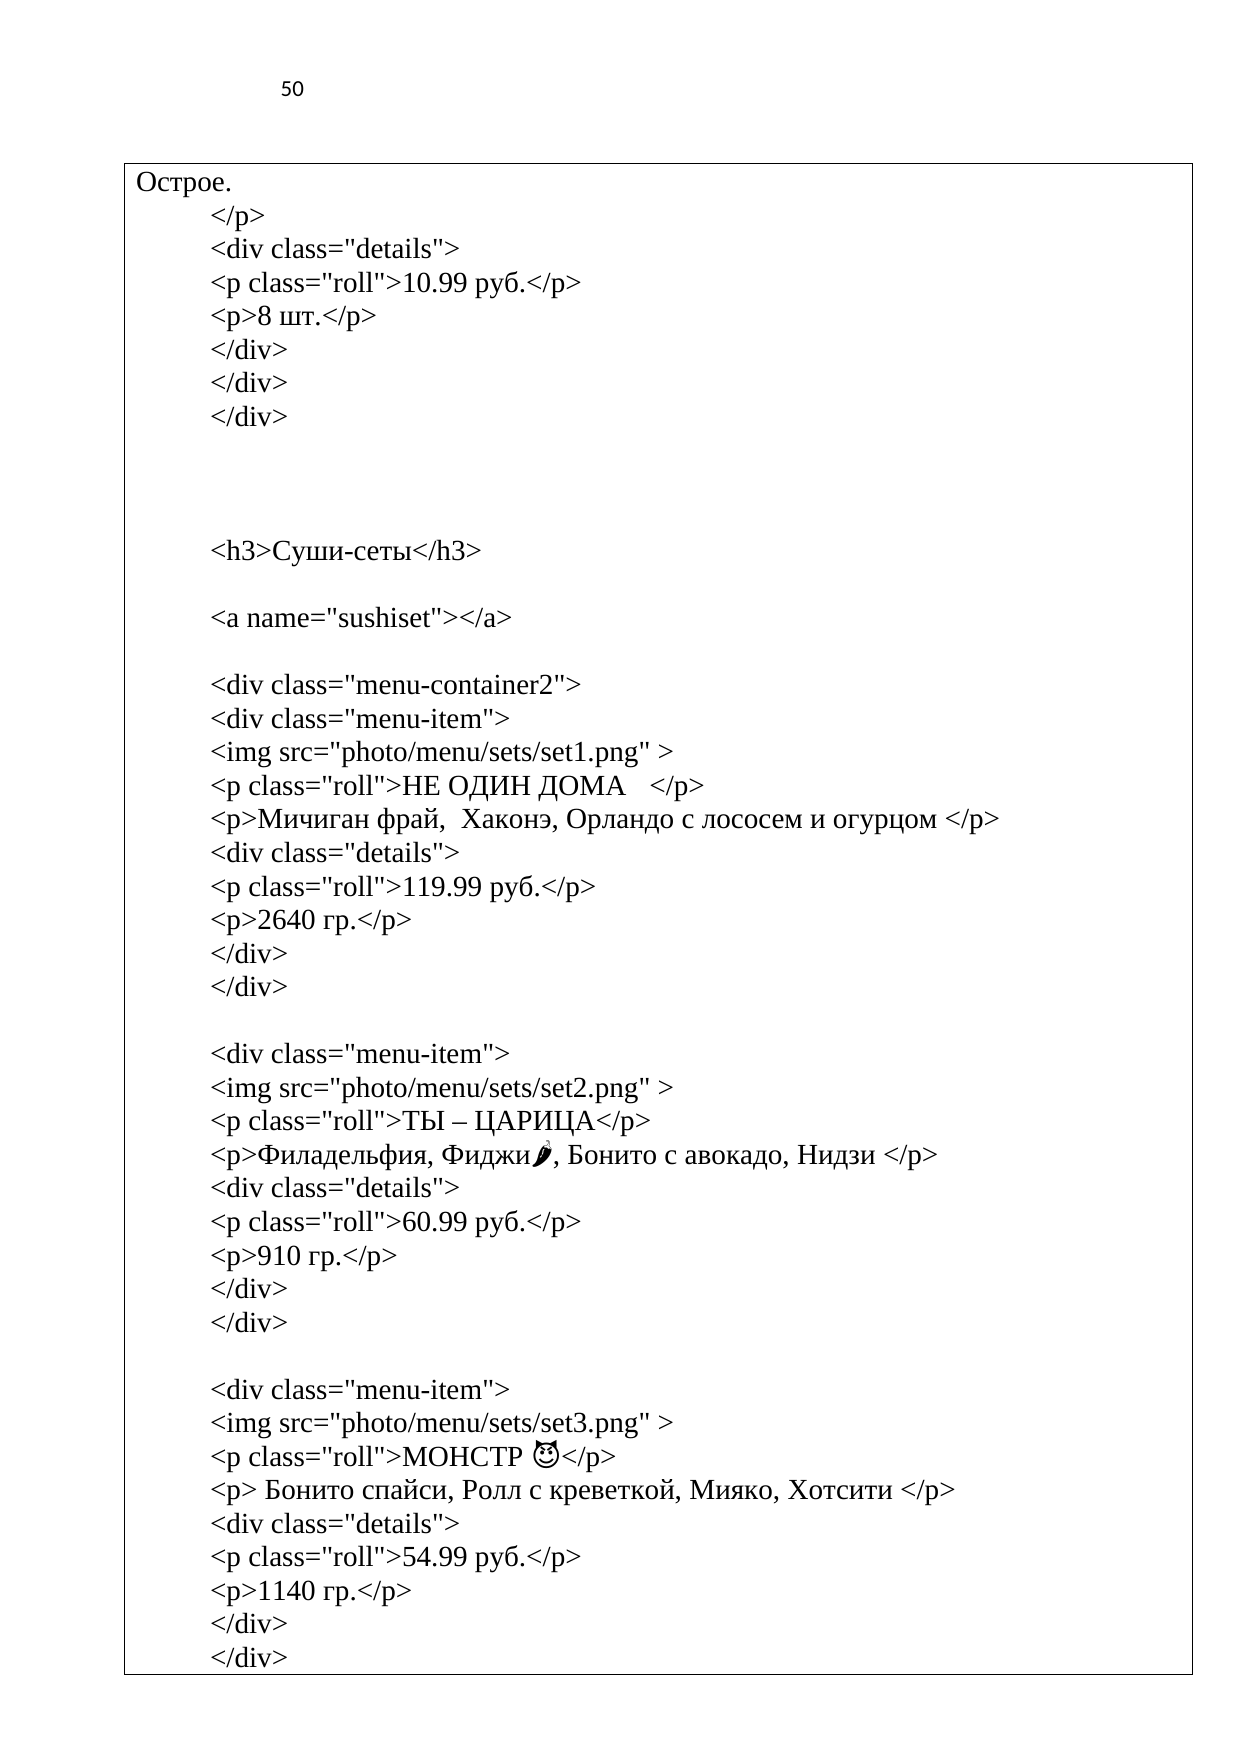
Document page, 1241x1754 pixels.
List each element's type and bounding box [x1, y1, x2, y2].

table_header [125, 164, 1192, 1674]
